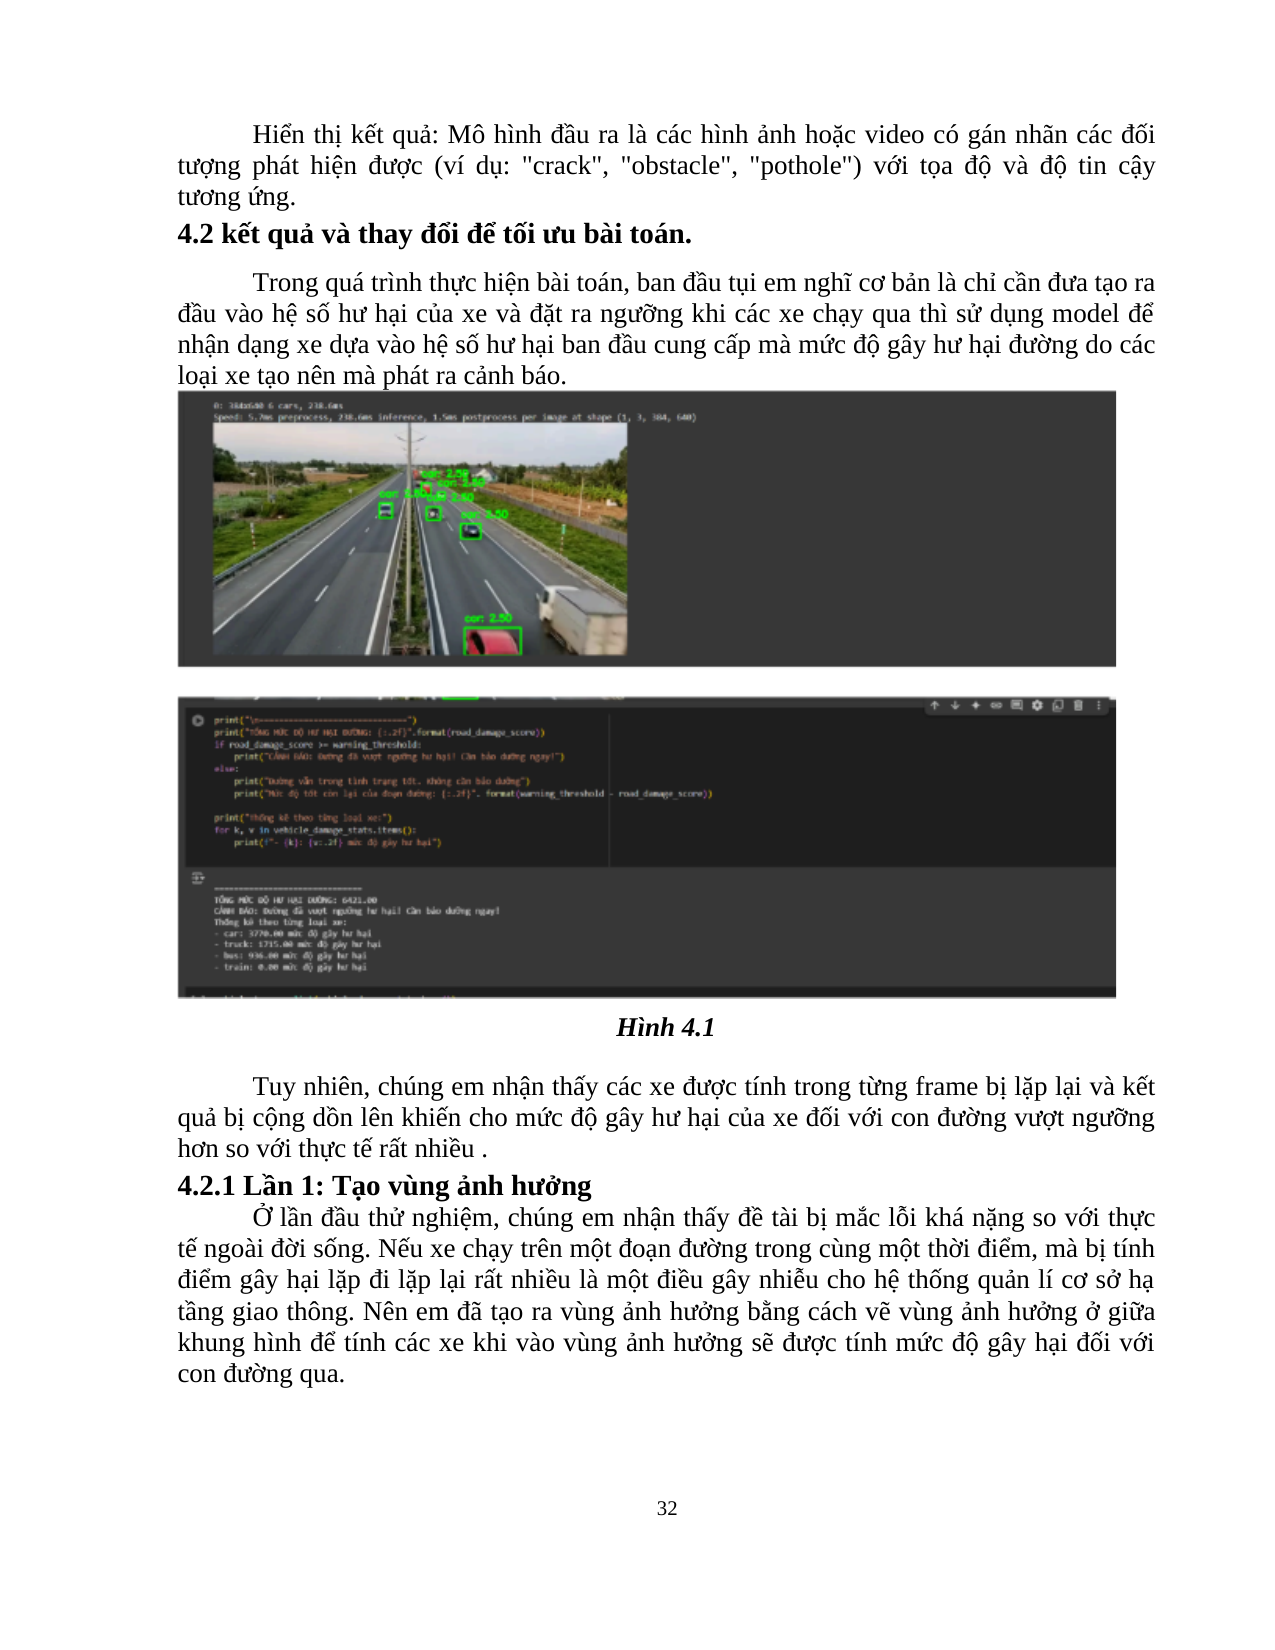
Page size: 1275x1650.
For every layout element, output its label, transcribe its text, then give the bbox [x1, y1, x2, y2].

text Hiển thị kết quả: Mô hình đầu ra là các hình ảnh hoặc video có gán nhãn các đối tượng phát hiện được (ví dụ: "crack", "obstacle", "pothole") với tọa độ và độ tin cậy tương ứng. [177, 118, 1157, 212]
text 4.2 kết quả và thay đổi để tối ưu bài toán. [177, 216, 1157, 249]
text Trong quá trình thực hiện bài toán, ban đầu tụi em nghĩ cơ bản là chỉ cần đưa tạo ra đầu vào hệ số hư hại của xe và đặt ra ngưỡng khi các xe chạy qua thì sử dụng model để nhận dạng xe dựa vào hệ số hư hại ban đầu cung cấp mà mức độ gây hư hại đường do các loại xe tạo nên mà phát ra cảnh báo. [177, 266, 1157, 391]
text 4.2.1 Lần 1: Tạo vùng ảnh hưởng [177, 1168, 1157, 1201]
text Ở lần đầu thử nghiệm, chúng em nhận thấy đề tài bị mắc lỗi khá nặng so với thực tế ngoài đời sống. Nếu xe chạy trên một đoạn đường trong cùng một thời điểm, mà bị tính điểm gây hại lặp đi lặp lại rất nhiều là một điều gây nhiễu cho hệ thống quản lí cơ sở hạ tầng giao thông. Nên em đã tạo ra vùng ảnh hưởng bằng cách vẽ vùng ảnh hưởng ở giữa khung hình để tính các xe khi vào vùng ảnh hưởng sẽ được tính mức độ gây hại đối với con đường qua. [177, 1201, 1157, 1388]
text Hình 4.1 [177, 1011, 1157, 1042]
text Tuy nhiên, chúng em nhận thấy các xe được tính trong từng frame bị lặp lại và kết quả bị cộng dồn lên khiến cho mức độ gây hư hại của xe đối với con đường vượt ngưỡng hơn so với thực tế rất nhiều . [177, 1070, 1157, 1163]
picture [177, 390, 1117, 999]
